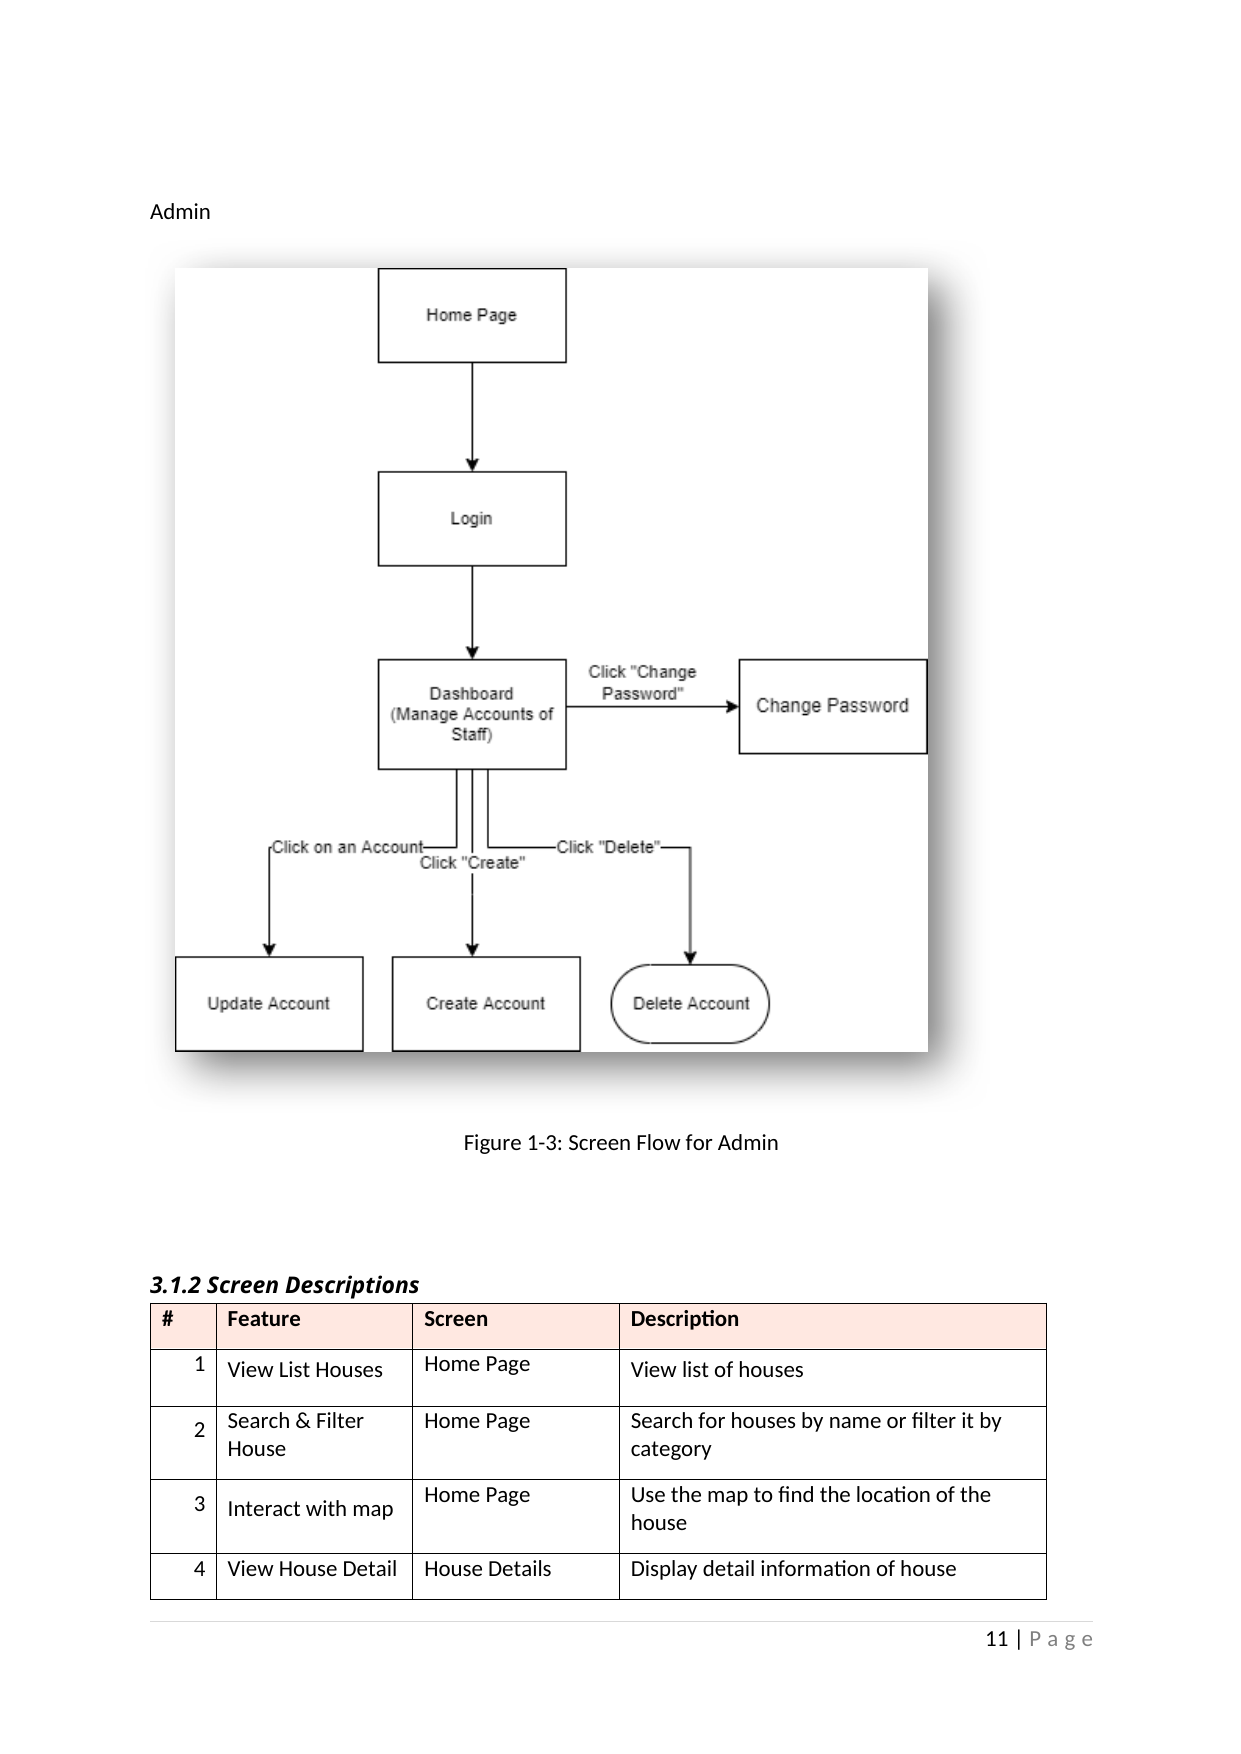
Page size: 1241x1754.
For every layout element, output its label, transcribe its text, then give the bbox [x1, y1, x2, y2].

table_cell House Details [413, 1554, 619, 1599]
table_cell View list of houses [620, 1350, 1046, 1406]
table_header Feature [217, 1304, 412, 1348]
table_cell View List Houses [217, 1350, 412, 1406]
table_header # [151, 1304, 216, 1348]
table_cell Home Page [413, 1407, 619, 1479]
table_cell [151, 1407, 216, 1479]
table_cell Interact with map [217, 1480, 412, 1553]
text Admin [150, 197, 1093, 225]
table_cell Search & Filter House [217, 1407, 412, 1479]
text Figure 1-3: Screen Flow for Admin [150, 1128, 1093, 1156]
table_header Description [620, 1304, 1046, 1348]
table_cell [151, 1480, 216, 1553]
table_cell Search for houses by name or filter it by category [620, 1407, 1046, 1479]
table_cell [151, 1554, 216, 1599]
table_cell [620, 1554, 1046, 1599]
table_cell View House Detail [217, 1554, 412, 1599]
table_cell Home Page [413, 1350, 619, 1406]
table_cell Use the map to find the location of the house [620, 1480, 1046, 1553]
table_cell Home Page [413, 1480, 619, 1553]
subtitle 3.1.2 Screen Descriptions [150, 1269, 1093, 1300]
picture [175, 268, 928, 1052]
table_header Screen [413, 1304, 619, 1348]
table_cell [151, 1350, 216, 1406]
